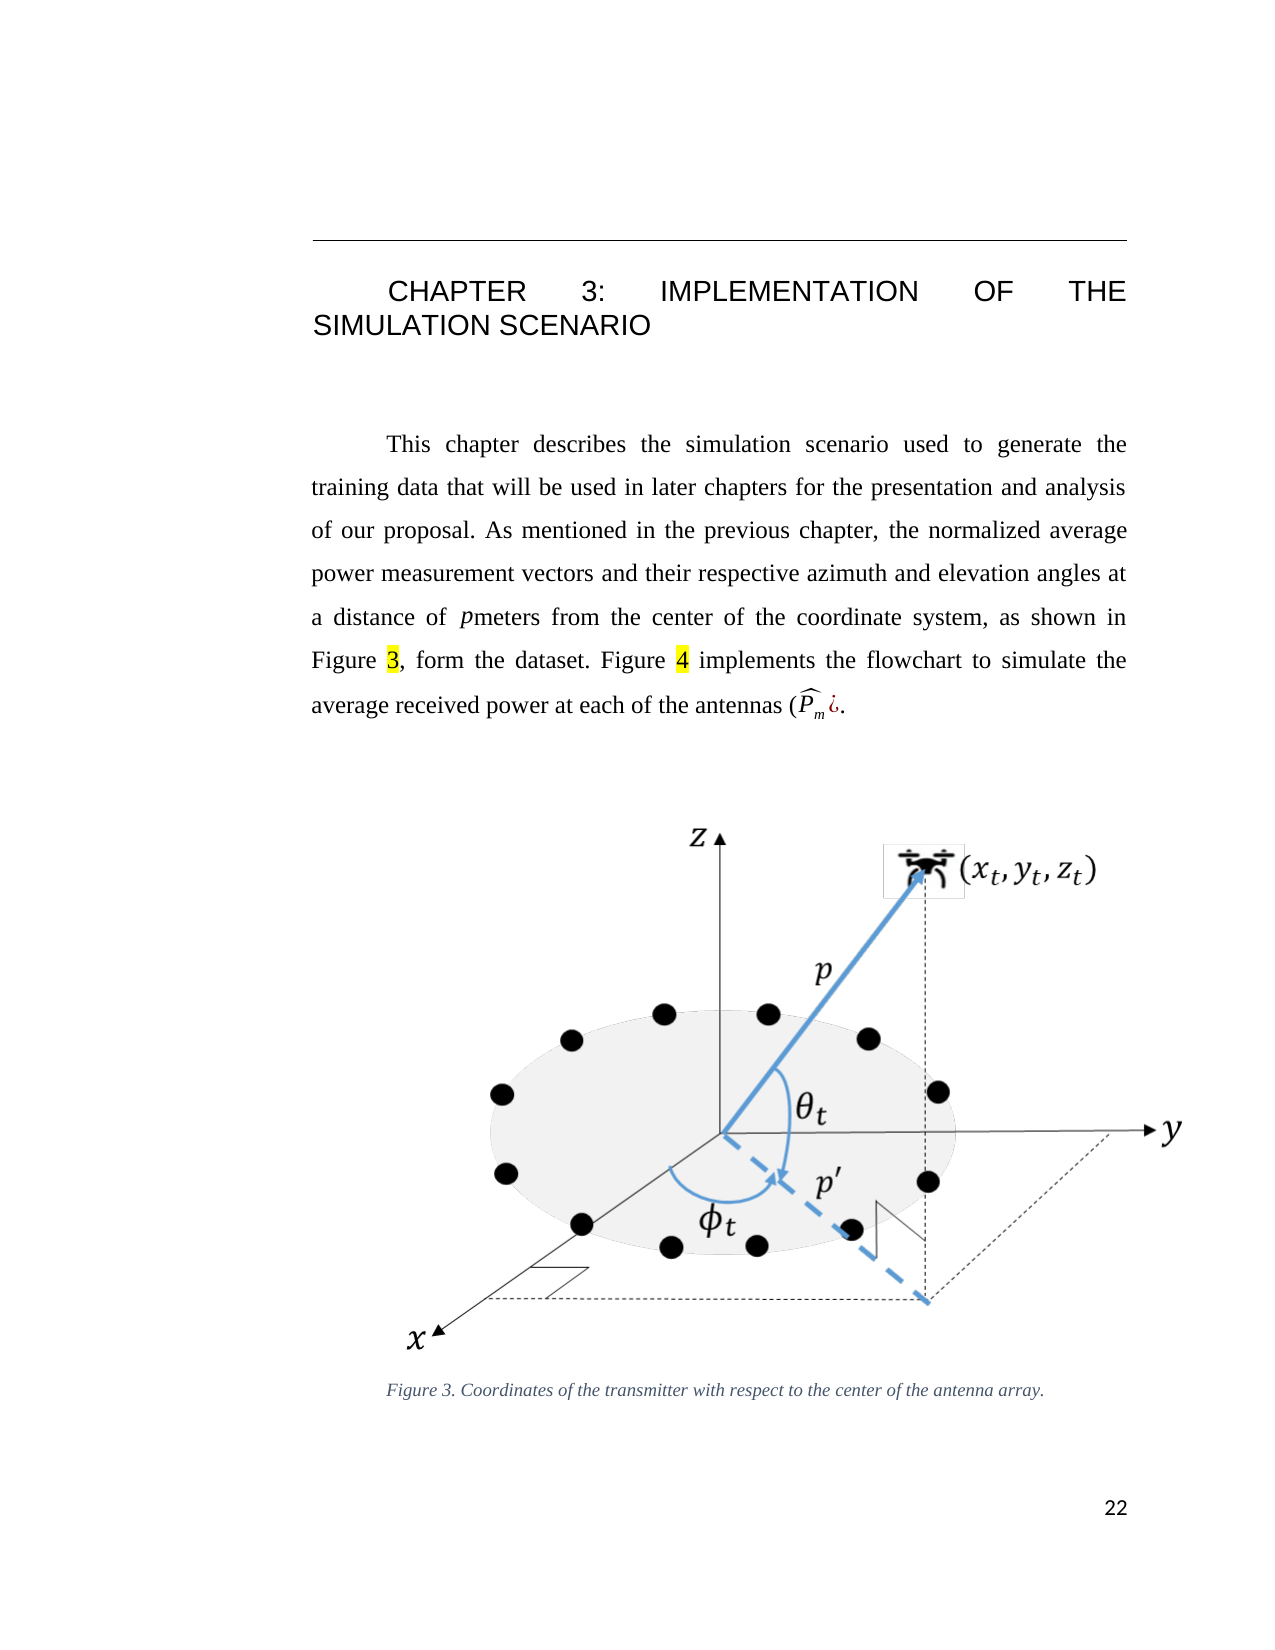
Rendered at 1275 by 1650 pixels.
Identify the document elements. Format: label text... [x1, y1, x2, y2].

subtitle CHAPTER 3: IMPLEMENTATION OF THE SIMULATION SCENARIO [313, 241, 1127, 342]
text This chapter describes the simulation scenario used to generate the training data that will be used in later chapters for the presentation and analysis of our proposal. As mentioned in the previous chapter, the normalized average power measurement vectors and their respective azimuth and elevation angles at a distance of meters from the center of the coordinate system, as shown in Figure 3, form the dataset. Figure 4 implements the flowchart to simulate the average received power at each of the antennas (. [311, 429, 1127, 722]
text Figure 3. Coordinates of the transmitter with respect to the center of the antenna array. [311, 1379, 1127, 1401]
picture [386, 804, 1203, 1367]
